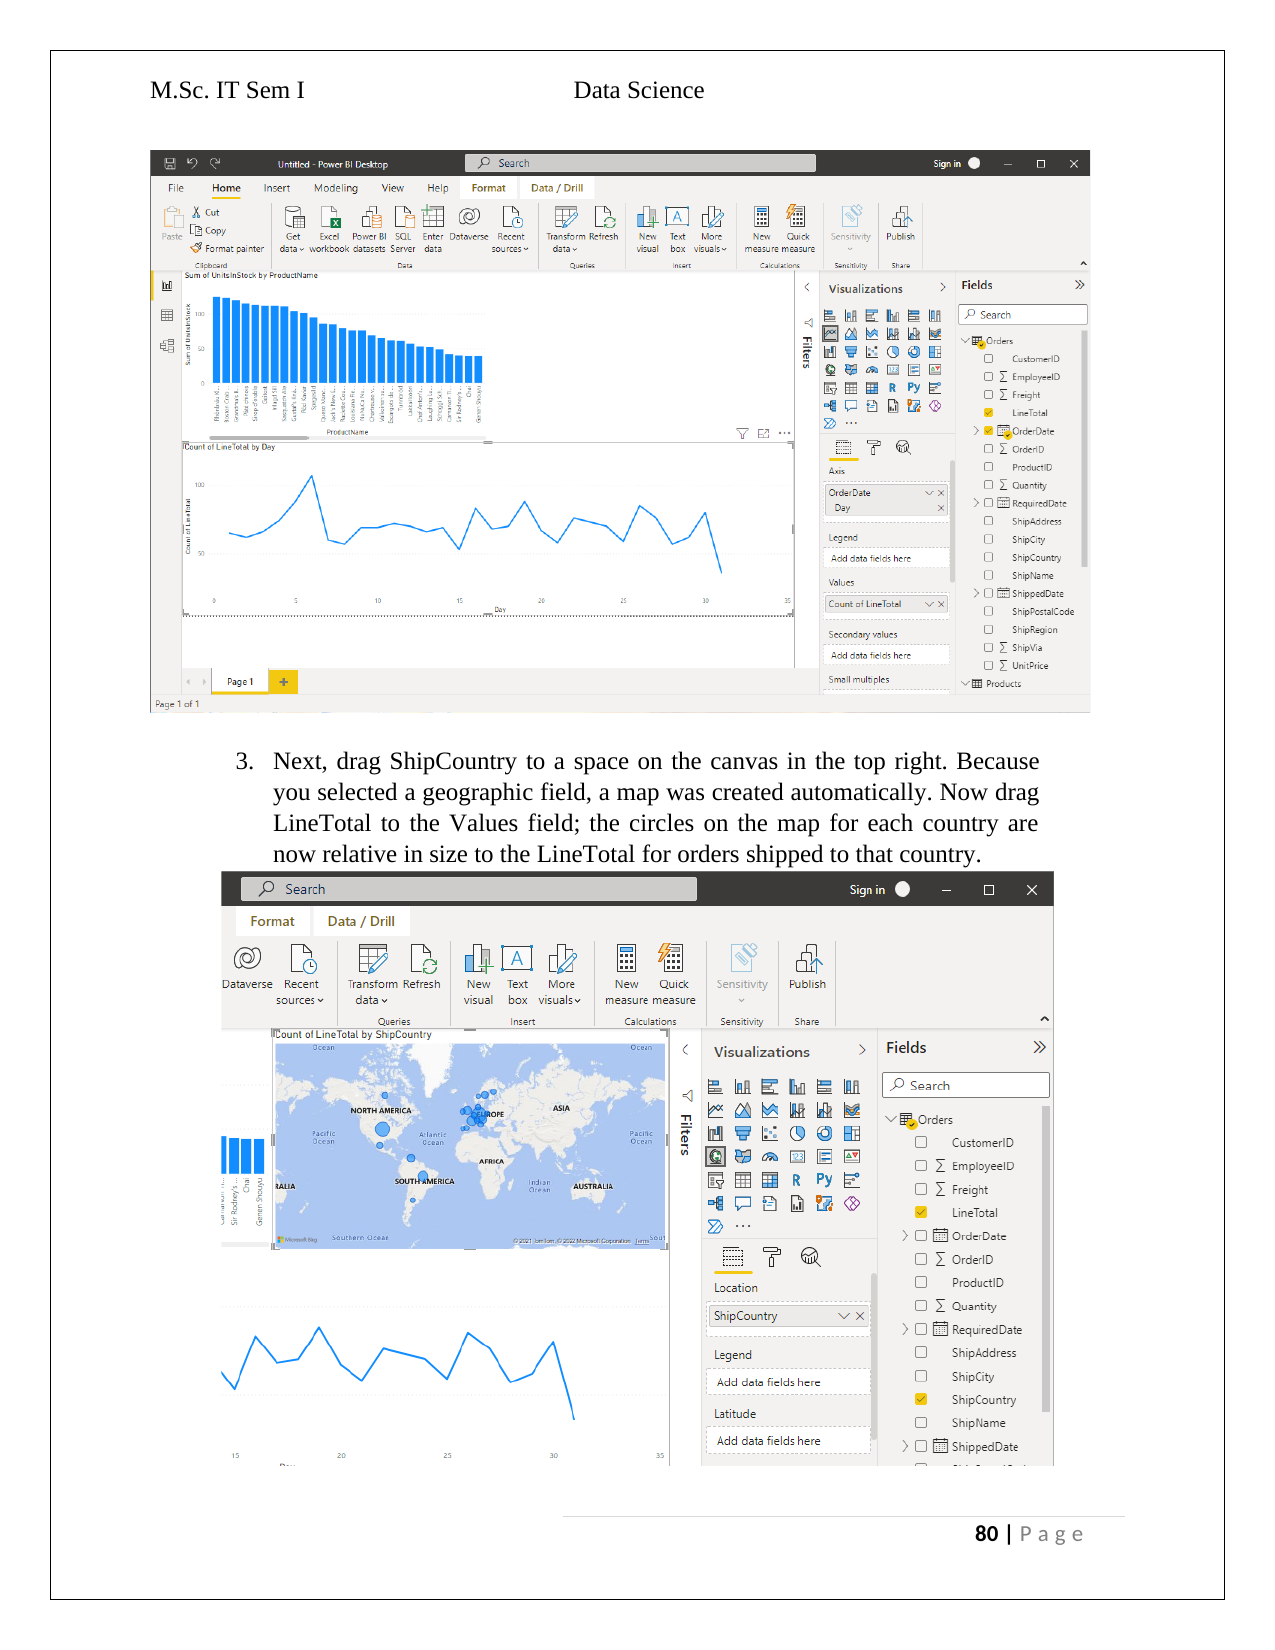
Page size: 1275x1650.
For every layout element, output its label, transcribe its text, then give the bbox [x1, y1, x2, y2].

list Next, drag ShipCountry to a space on the canvas in the top right. Because you selected a geographic field, a map was created automatically. Now drag LineTotal to the Values field; the circles on the map for each country are now relative in size to the LineTotal for orders shipped to that country. [235, 746, 1040, 868]
picture [221, 871, 1054, 1466]
picture [150, 150, 1091, 713]
